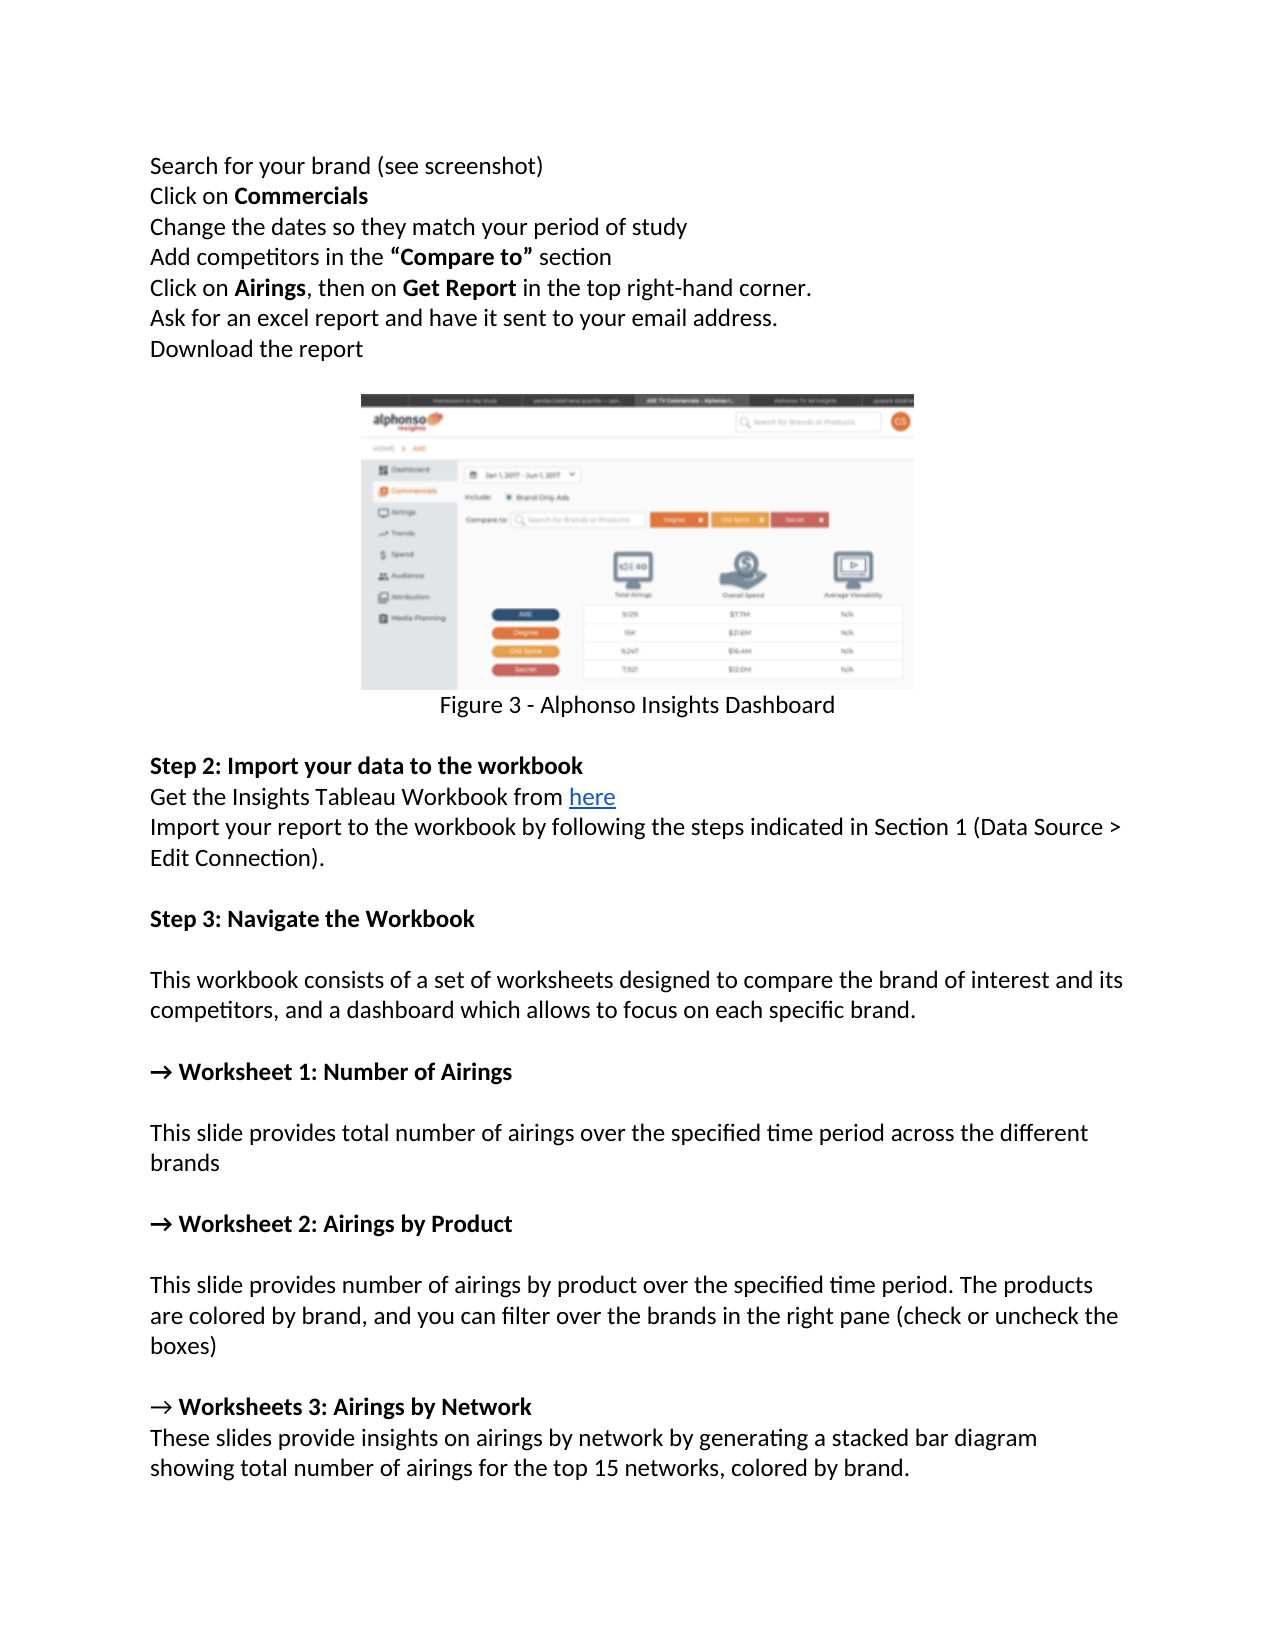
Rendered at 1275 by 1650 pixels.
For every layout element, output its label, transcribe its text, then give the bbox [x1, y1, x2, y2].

text Change the dates so they match your period of study [150, 211, 1125, 242]
text Step 3: Navigate the Workbook [150, 903, 1125, 934]
text Get the Insights Tableau Workbook from here [150, 781, 1125, 812]
text Add competitors in the “Compare to” section [150, 242, 1125, 272]
text → Worksheets 3: Airings by Network [150, 1391, 1125, 1422]
text Click on Commercials [150, 181, 1125, 211]
picture [361, 394, 914, 690]
text Import your report to the workbook by following the steps indicated in Section 1 (Data Source > Edit Connection). [150, 812, 1125, 873]
text → Worksheet 2: Airings by Product [150, 1208, 1125, 1239]
text This slide provides total number of airings over the specified time period across the different brands [150, 1117, 1125, 1178]
text This slide provides number of airings by product over the specified time period. The products are colored by brand, and you can filter over the brands in the right pane (check or uncheck the boxes) [150, 1269, 1125, 1361]
text Ask for an excel report and have it sent to your email address. [150, 303, 1125, 333]
text Step 2: Import your data to the workbook [150, 751, 1125, 781]
text Figure 3 - Alphonso Insights Dashboard [150, 689, 1125, 720]
text Download the report [150, 333, 1125, 364]
text → Worksheet 1: Number of Airings [150, 1056, 1125, 1086]
text This workbook consists of a set of worksheets designed to compare the brand of interest and its competitors, and a dashboard which allows to focus on each specific brand. [150, 964, 1125, 1025]
text Search for your brand (see screenshot) [150, 150, 1125, 181]
text Click on Airings, then on Get Report in the top right-hand corner. [150, 272, 1125, 303]
text These slides provide insights on airings by network by generating a stacked bar diagram showing total number of airings for the top 15 networks, colored by brand. [150, 1422, 1125, 1483]
